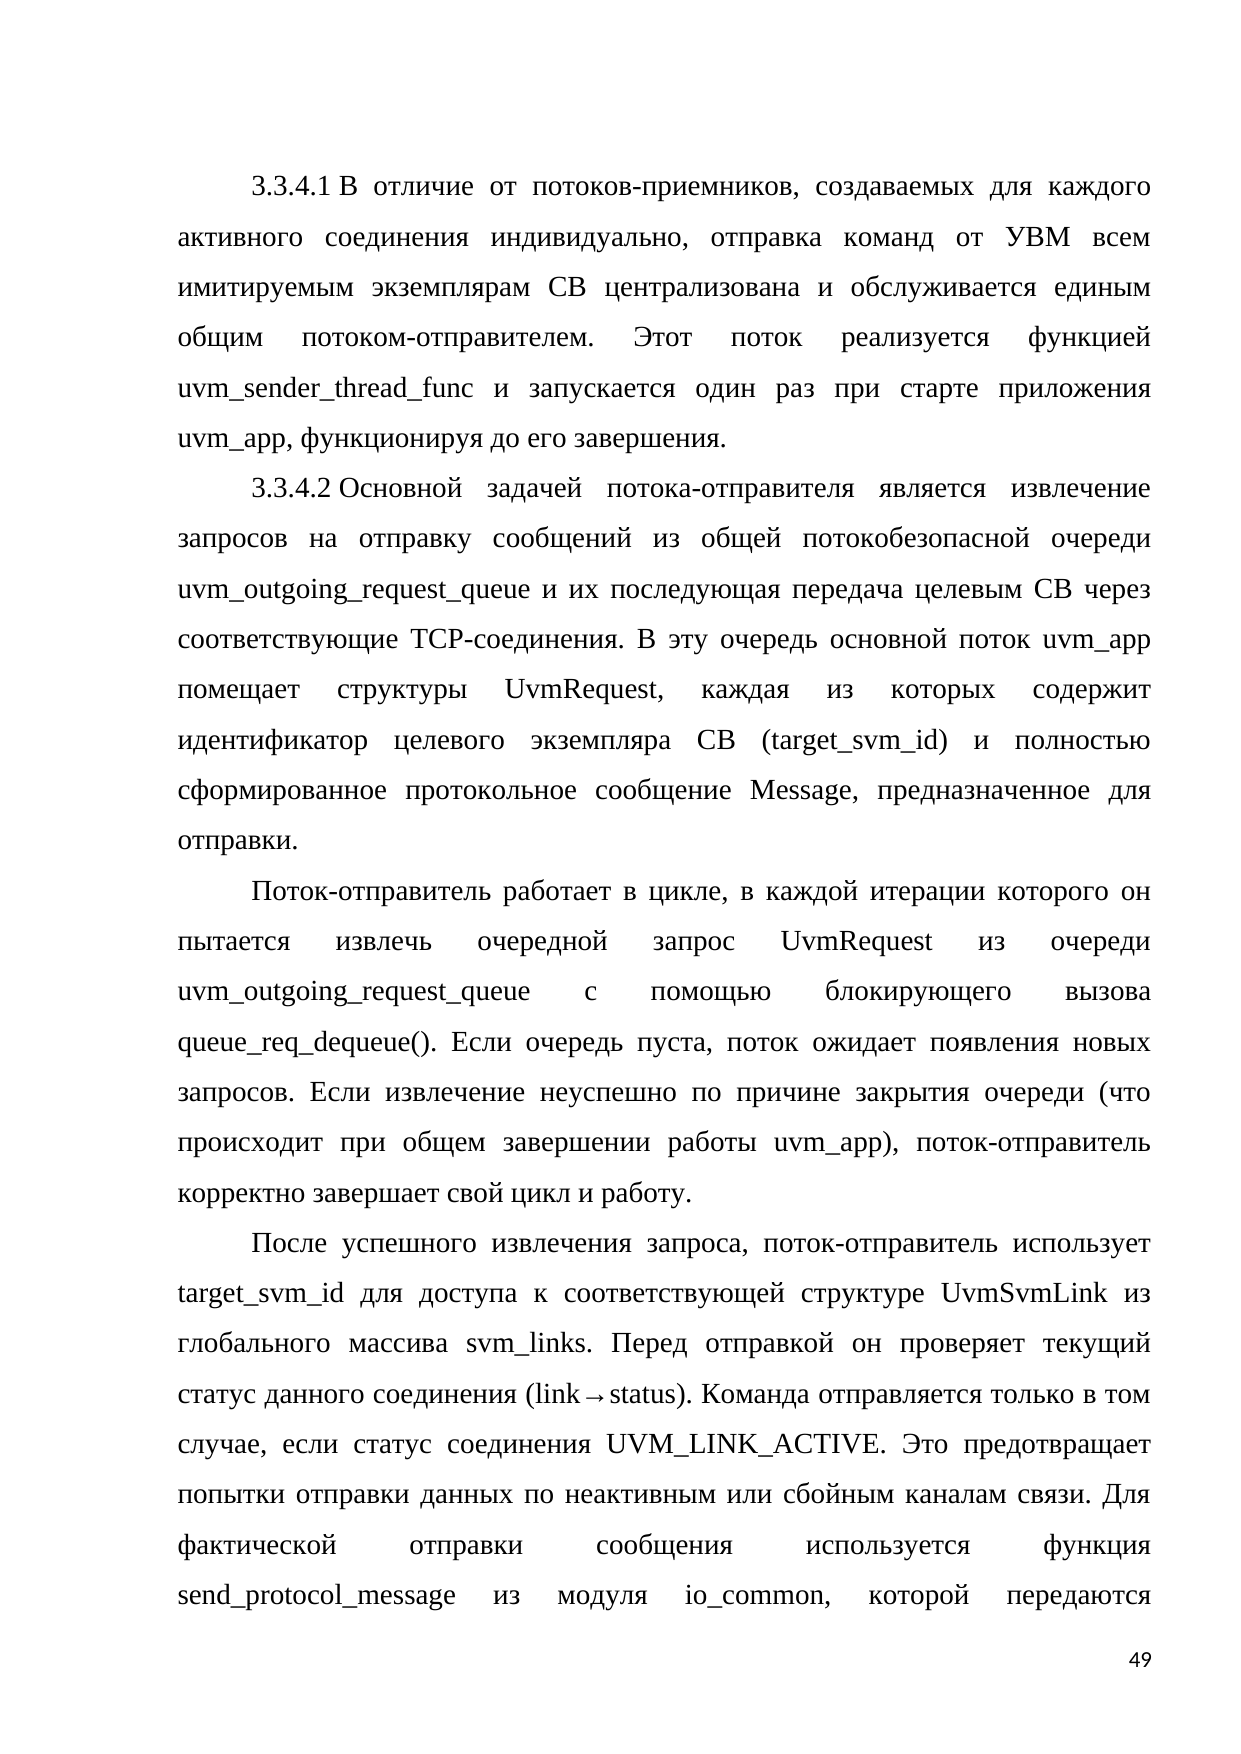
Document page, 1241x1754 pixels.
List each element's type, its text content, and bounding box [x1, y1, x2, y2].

text В отличие от потоков-приемников, создаваемых для каждого активного соединения индивидуально, отправка команд от УВМ всем имитируемым экземплярам СВ централизована и обслуживается единым общим потоком-отправителем. Этот поток реализуется функцией uvm_sender_thread_func и запускается один раз при старте приложения uvm_app, функционируя до его завершения. [177, 168, 1152, 453]
text Основной задачей потока-отправителя является извлечение запросов на отправку сообщений из общей потокобезопасной очереди uvm_outgoing_request_queue и их последующая передача целевым СВ через соответствующие TCP-соединения. В эту очередь основной поток uvm_app помещает структуры UvmRequest, каждая из которых содержит идентификатор целевого экземпляра СВ (target_svm_id) и полностью сформированное протокольное сообщение Message, предназначенное для отправки. [177, 470, 1152, 856]
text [177, 1225, 1152, 1611]
text Поток-отправитель работает в цикле, в каждой итерации которого он пытается извлечь очередной запрос UvmRequest из очереди uvm_outgoing_request_queue с помощью блокирующего вызова queue_req_dequeue(). Если очередь пуста, поток ожидает появления новых запросов. Если извлечение неуспешно по причине закрытия очереди (что происходит при общем завершении работы uvm_app), поток-отправитель корректно завершает свой цикл и работу. [177, 873, 1152, 1208]
